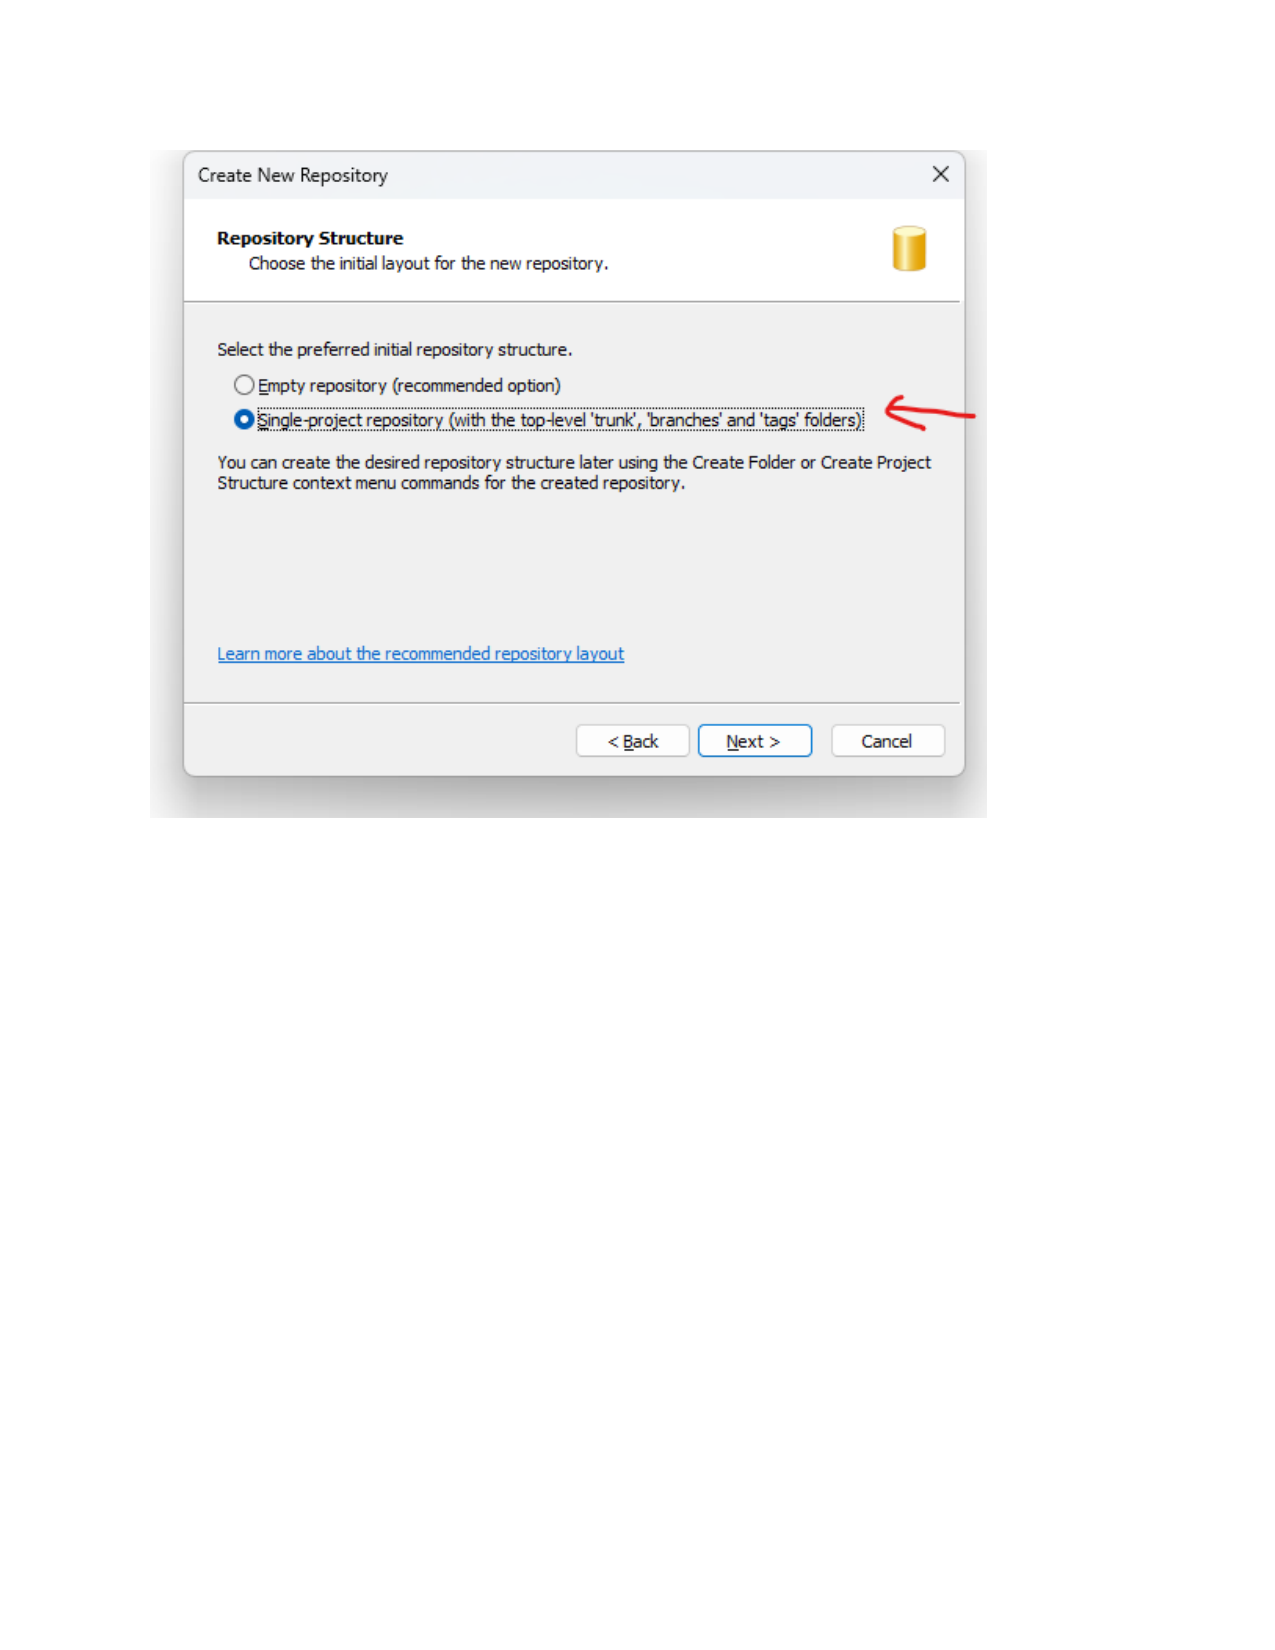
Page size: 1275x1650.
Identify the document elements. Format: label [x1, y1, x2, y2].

picture [150, 150, 987, 818]
